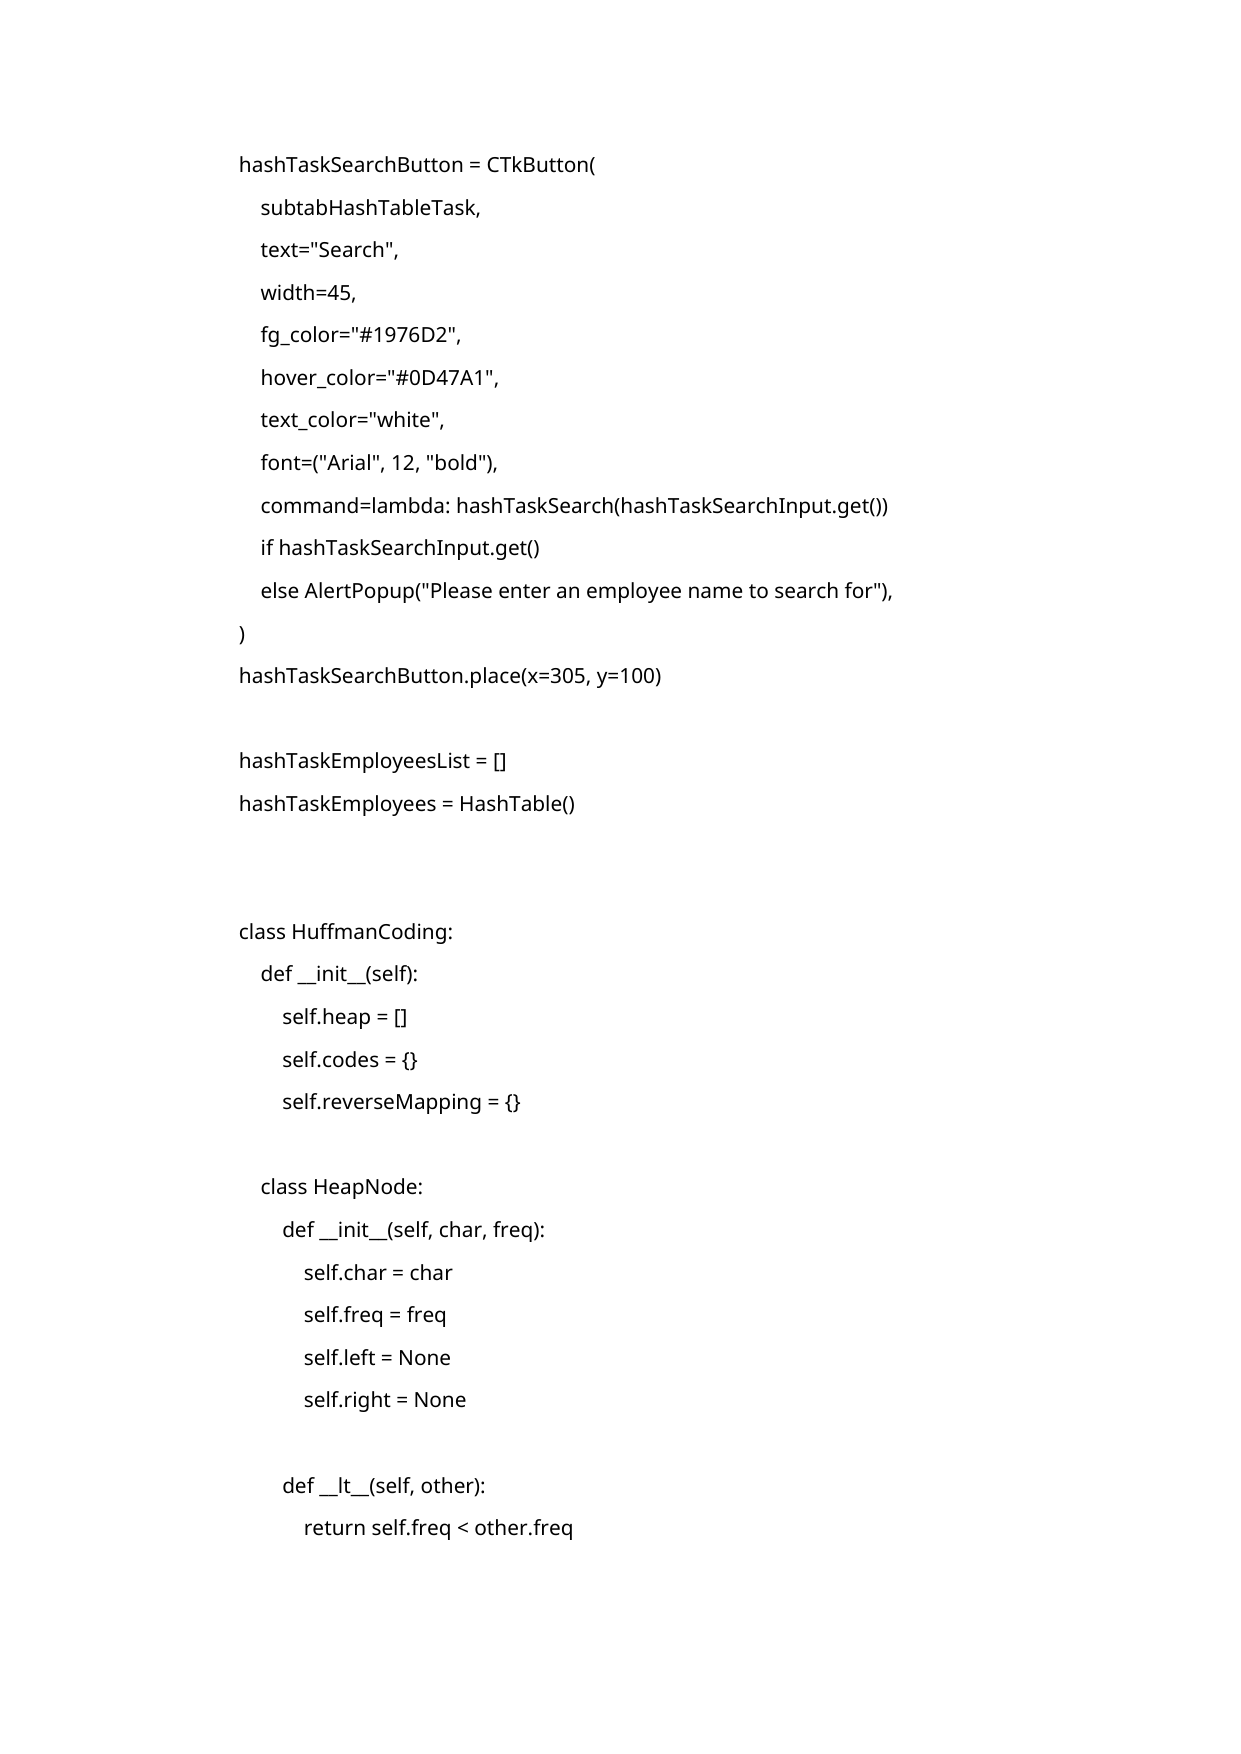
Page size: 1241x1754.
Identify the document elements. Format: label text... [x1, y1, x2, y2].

text subtabHashTableTask, [150, 193, 1090, 221]
text return self.freq < other.freq [150, 1513, 1090, 1542]
text hover_color="#0D47A1", [150, 363, 1090, 391]
text class HeapNode: [150, 1172, 1090, 1201]
text hashTaskEmployees = HashTable() [150, 789, 1090, 817]
text self.freq = freq [150, 1300, 1090, 1329]
text text_color="white", [150, 406, 1090, 434]
text fg_color="#1976D2", [150, 320, 1090, 349]
text command=lambda: hashTaskSearch(hashTaskSearchInput.get()) [150, 491, 1090, 519]
text def __init__(self): [150, 959, 1090, 988]
text self.codes = {} [150, 1045, 1090, 1073]
text self.heap = [] [150, 1002, 1090, 1031]
text if hashTaskSearchInput.get() [150, 533, 1090, 562]
text font=("Arial", 12, "bold"), [150, 448, 1090, 477]
text hashTaskSearchButton = CTkButton( [150, 150, 1090, 178]
text hashTaskSearchButton.place(x=305, y=100) [150, 661, 1090, 690]
text ) [150, 619, 1090, 647]
text hashTaskEmployeesList = [] [150, 746, 1090, 775]
text self.reverseMapping = {} [150, 1087, 1090, 1116]
text text="Search", [150, 235, 1090, 264]
text width=45, [150, 278, 1090, 306]
text self.char = char [150, 1258, 1090, 1286]
text else AlertPopup("Please enter an employee name to search for"), [150, 576, 1090, 604]
text self.right = None [150, 1386, 1090, 1414]
text self.left = None [150, 1343, 1090, 1371]
text def __init__(self, char, freq): [150, 1215, 1090, 1243]
text def __lt__(self, other): [150, 1471, 1090, 1499]
text class HuffmanCoding: [150, 917, 1090, 945]
